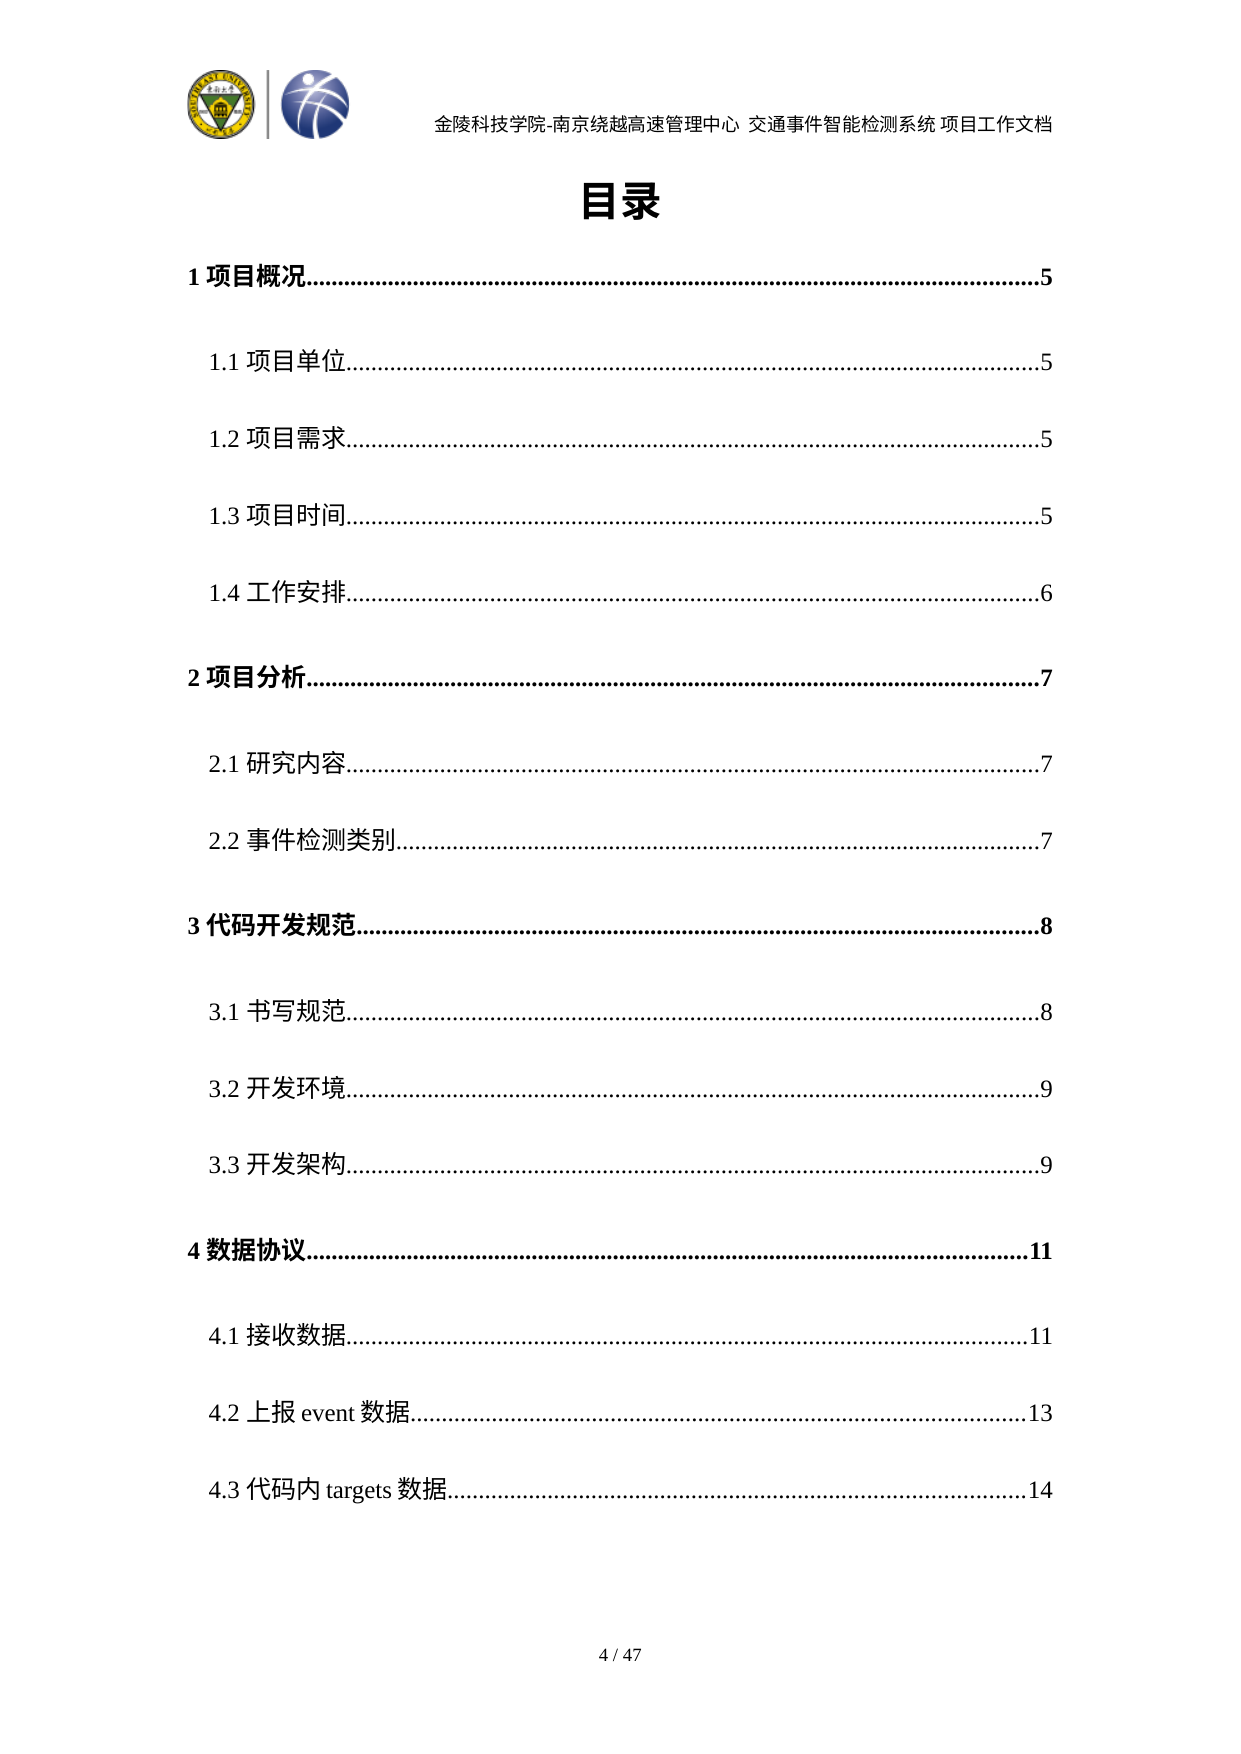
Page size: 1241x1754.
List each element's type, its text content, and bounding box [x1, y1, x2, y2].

text 2.2 事件检测类别 7 [208, 804, 1053, 872]
text 1.1 项目单位 5 [208, 326, 1053, 393]
text 3.2 开发环境 9 [208, 1052, 1053, 1120]
text 目录 [187, 164, 1053, 232]
text 3.1 书写规范 8 [208, 975, 1053, 1043]
text 3.3 开发架构 9 [208, 1129, 1053, 1197]
text 4.1 接收数据 11 [208, 1300, 1053, 1368]
text 3 代码开发规范 8 [187, 890, 1053, 958]
picture [187, 70, 357, 139]
text 1.3 项目时间 5 [208, 479, 1053, 547]
text 1.2 项目需求 5 [208, 403, 1053, 471]
text 1 项目概况 5 [187, 240, 1053, 308]
text 1.4 工作安排 6 [208, 557, 1053, 624]
text 4 数据协议 11 [187, 1214, 1053, 1282]
text 2 项目分析 7 [187, 642, 1053, 710]
text 4.3 代码内targets数据 14 [208, 1454, 1053, 1522]
text 4.2 上报event数据 13 [208, 1377, 1053, 1445]
text 2.1 研究内容 7 [208, 727, 1053, 795]
